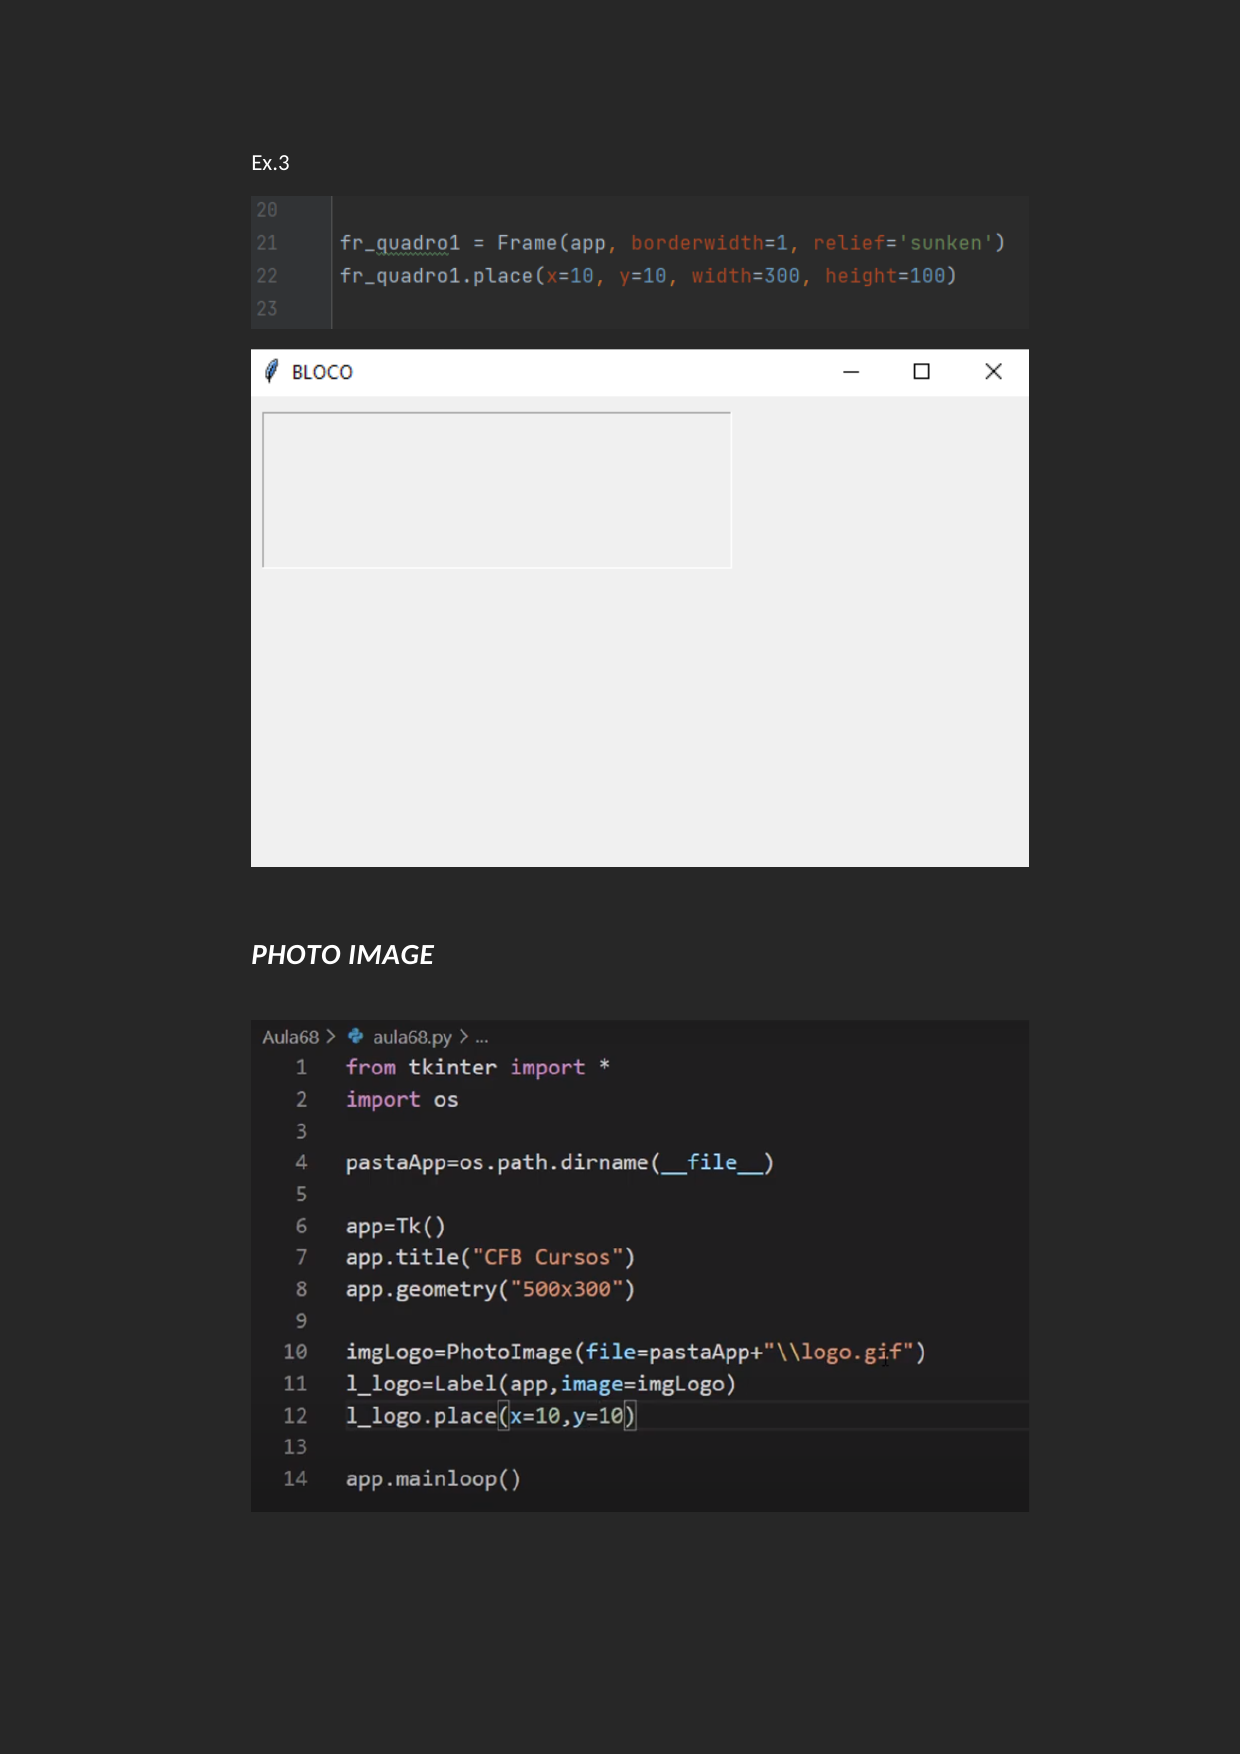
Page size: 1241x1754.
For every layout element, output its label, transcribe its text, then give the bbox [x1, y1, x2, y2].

text Ex.3 [251, 148, 1063, 176]
text PHOTO IMAGE [177, 936, 1063, 972]
picture [251, 1020, 1030, 1512]
picture [251, 196, 1030, 329]
picture [251, 349, 1029, 867]
